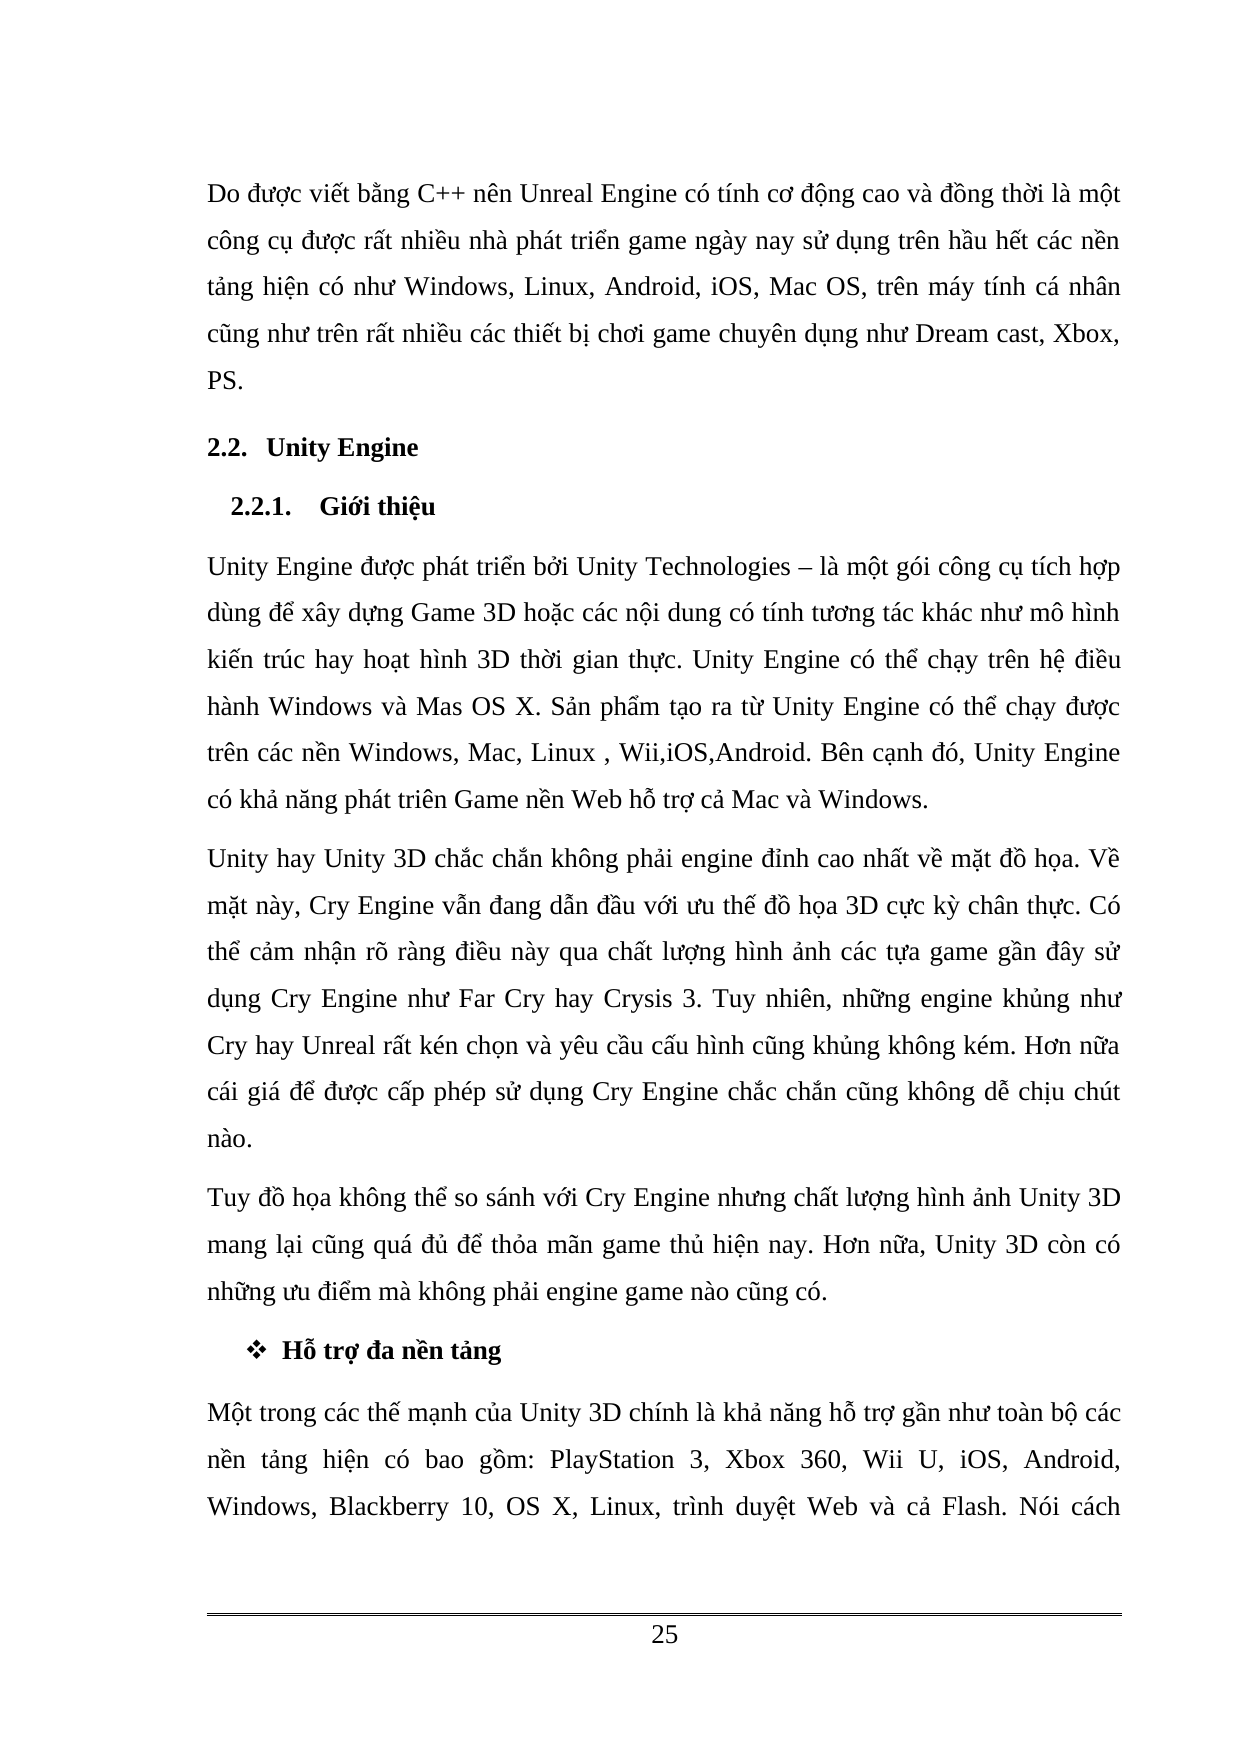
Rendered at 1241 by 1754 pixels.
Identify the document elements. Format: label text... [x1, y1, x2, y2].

text Tuy đồ họa không thể so sánh với Cry Engine nhưng chất lượng hình ảnh Unity 3D mang lại cũng quá đủ để thỏa mãn game thủ hiện nay. Hơn nữa, Unity 3D còn có những ưu điểm mà không phải engine game nào cũng có. [207, 1181, 1122, 1306]
text Unity hay Unity 3D chắc chắn không phải engine đỉnh cao nhất về mặt đồ họa. Về mặt này, Cry Engine vẫn đang dẫn đầu với ưu thế đồ họa 3D cực kỳ chân thực. Có thể cảm nhận rõ ràng điều này qua chất lượng hình ảnh các tựa game gần đây sử dụng Cry Engine như Far Cry hay Crysis 3. Tuy nhiên, những engine khủng như Cry hay Unreal rất kén chọn và yêu cầu cấu hình cũng khủng không kém. Hơn nữa cái giá để được cấp phép sử dụng Cry Engine chắc chắn cũng không dễ chịu chút nào. [207, 842, 1122, 1153]
text Do được viết bằng C++ nên Unreal Engine có tính cơ động cao và đồng thời là một công cụ được rất nhiều nhà phát triển game ngày nay sử dụng trên hầu hết các nền tảng hiện có như Windows, Linux, Android, iOS, Mac OS, trên máy tính cá nhân cũng như trên rất nhiều các thiết bị chơi game chuyên dụng như Dream cast, Xbox, PS. [207, 177, 1122, 395]
text Unity Engine được phát triển bởi Unity Technologies – là một gói công cụ tích hợp dùng để xây dựng Game 3D hoặc các nội dung có tính tương tác khác như mô hình kiến trúc hay hoạt hình 3D thời gian thực. Unity Engine có thể chạy trên hệ điều hành Windows và Mas OS X. Sản phẩm tạo ra từ Unity Engine có thể chạy được trên các nền Windows, Mac, Linux , Wii,iOS,Android. Bên cạnh đó, Unity Engine có khả năng phát triên Game nền Web hỗ trợ cả Mac và Windows. [207, 550, 1122, 814]
subtitle Giới thiệu [230, 491, 1122, 522]
subtitle Unity Engine [207, 431, 1122, 462]
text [207, 1396, 1122, 1521]
list Hỗ trợ đa nền tảng [244, 1334, 1122, 1365]
